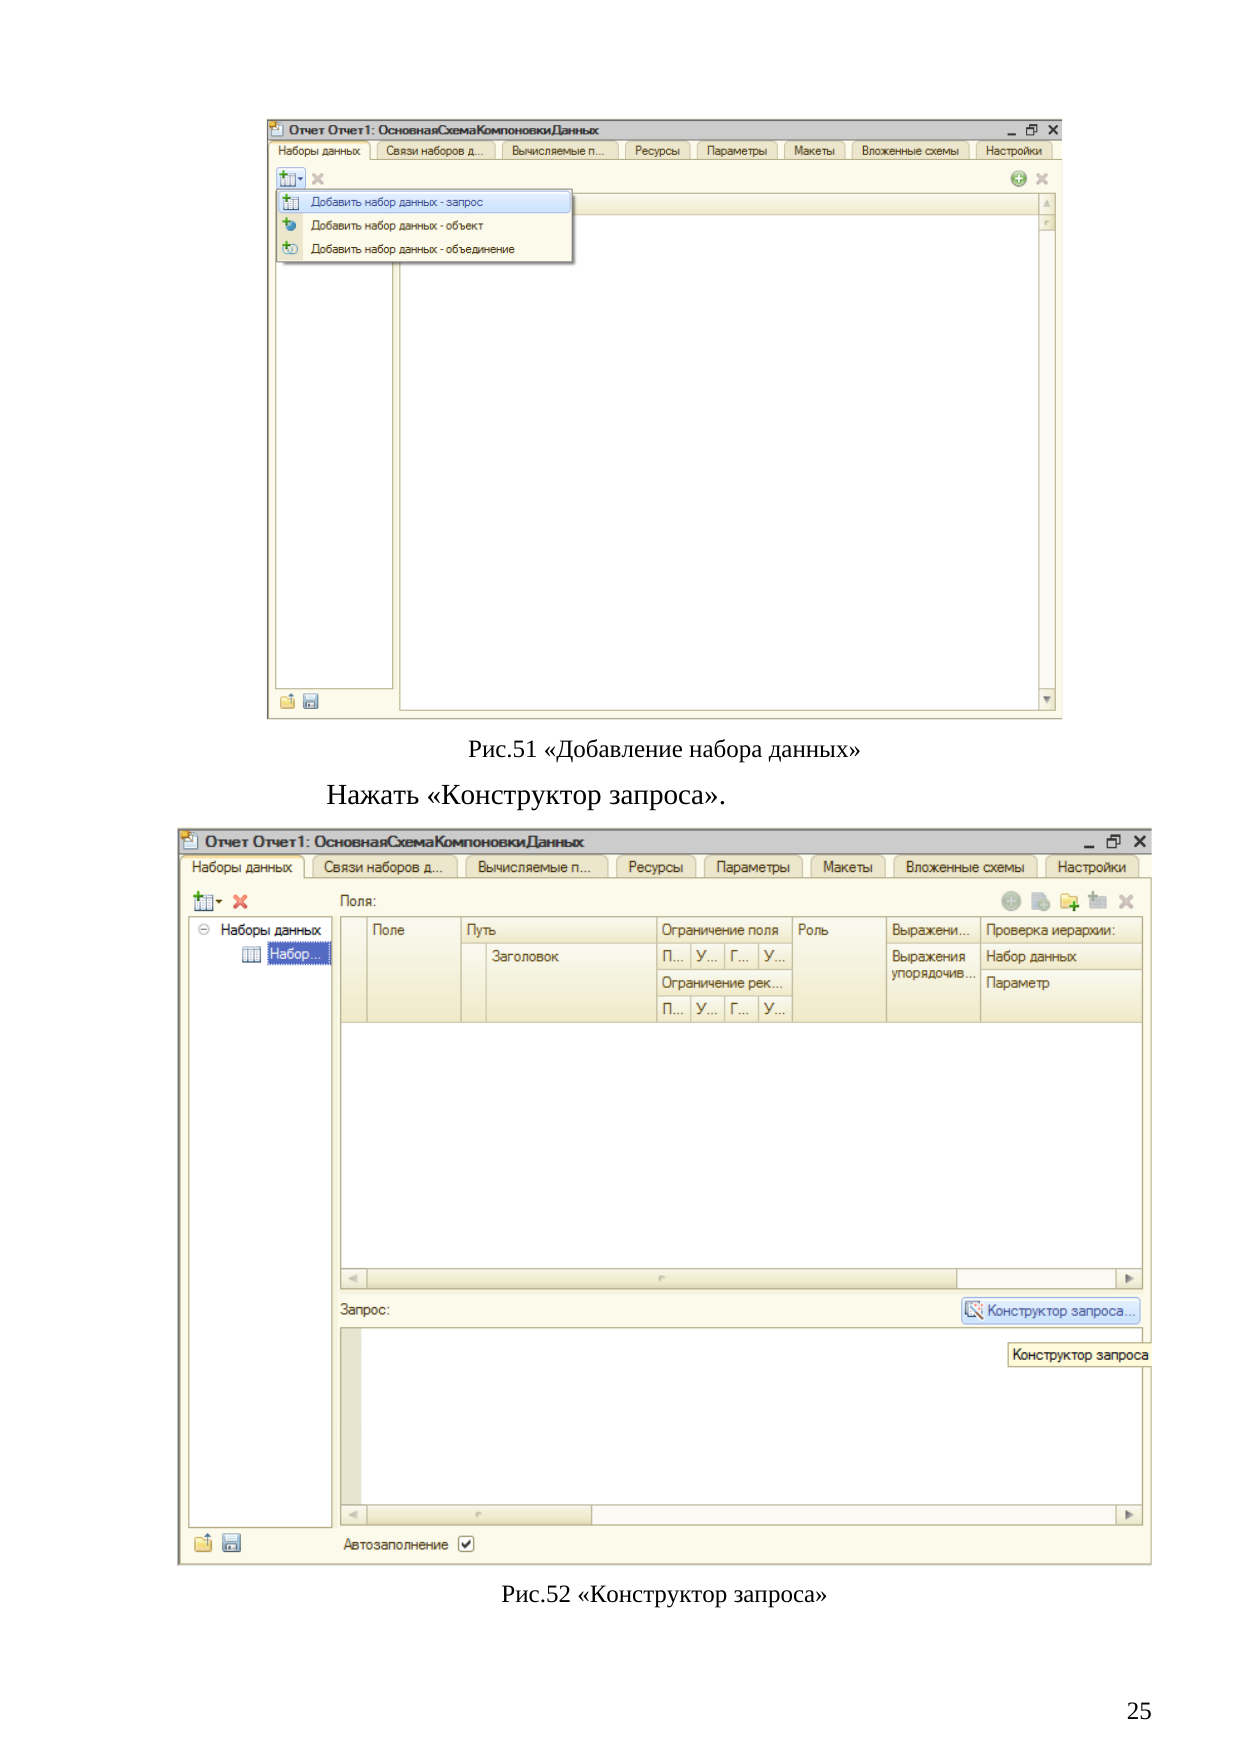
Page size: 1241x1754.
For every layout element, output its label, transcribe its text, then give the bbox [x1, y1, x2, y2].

picture [177, 827, 1152, 1566]
text Рис.52 «Конструктор запроса» [177, 1579, 1152, 1608]
picture [266, 118, 1063, 720]
text Нажать «Конструктор запроса». [252, 777, 1152, 811]
text Рис.51 «Добавление набора данных» [177, 734, 1152, 763]
